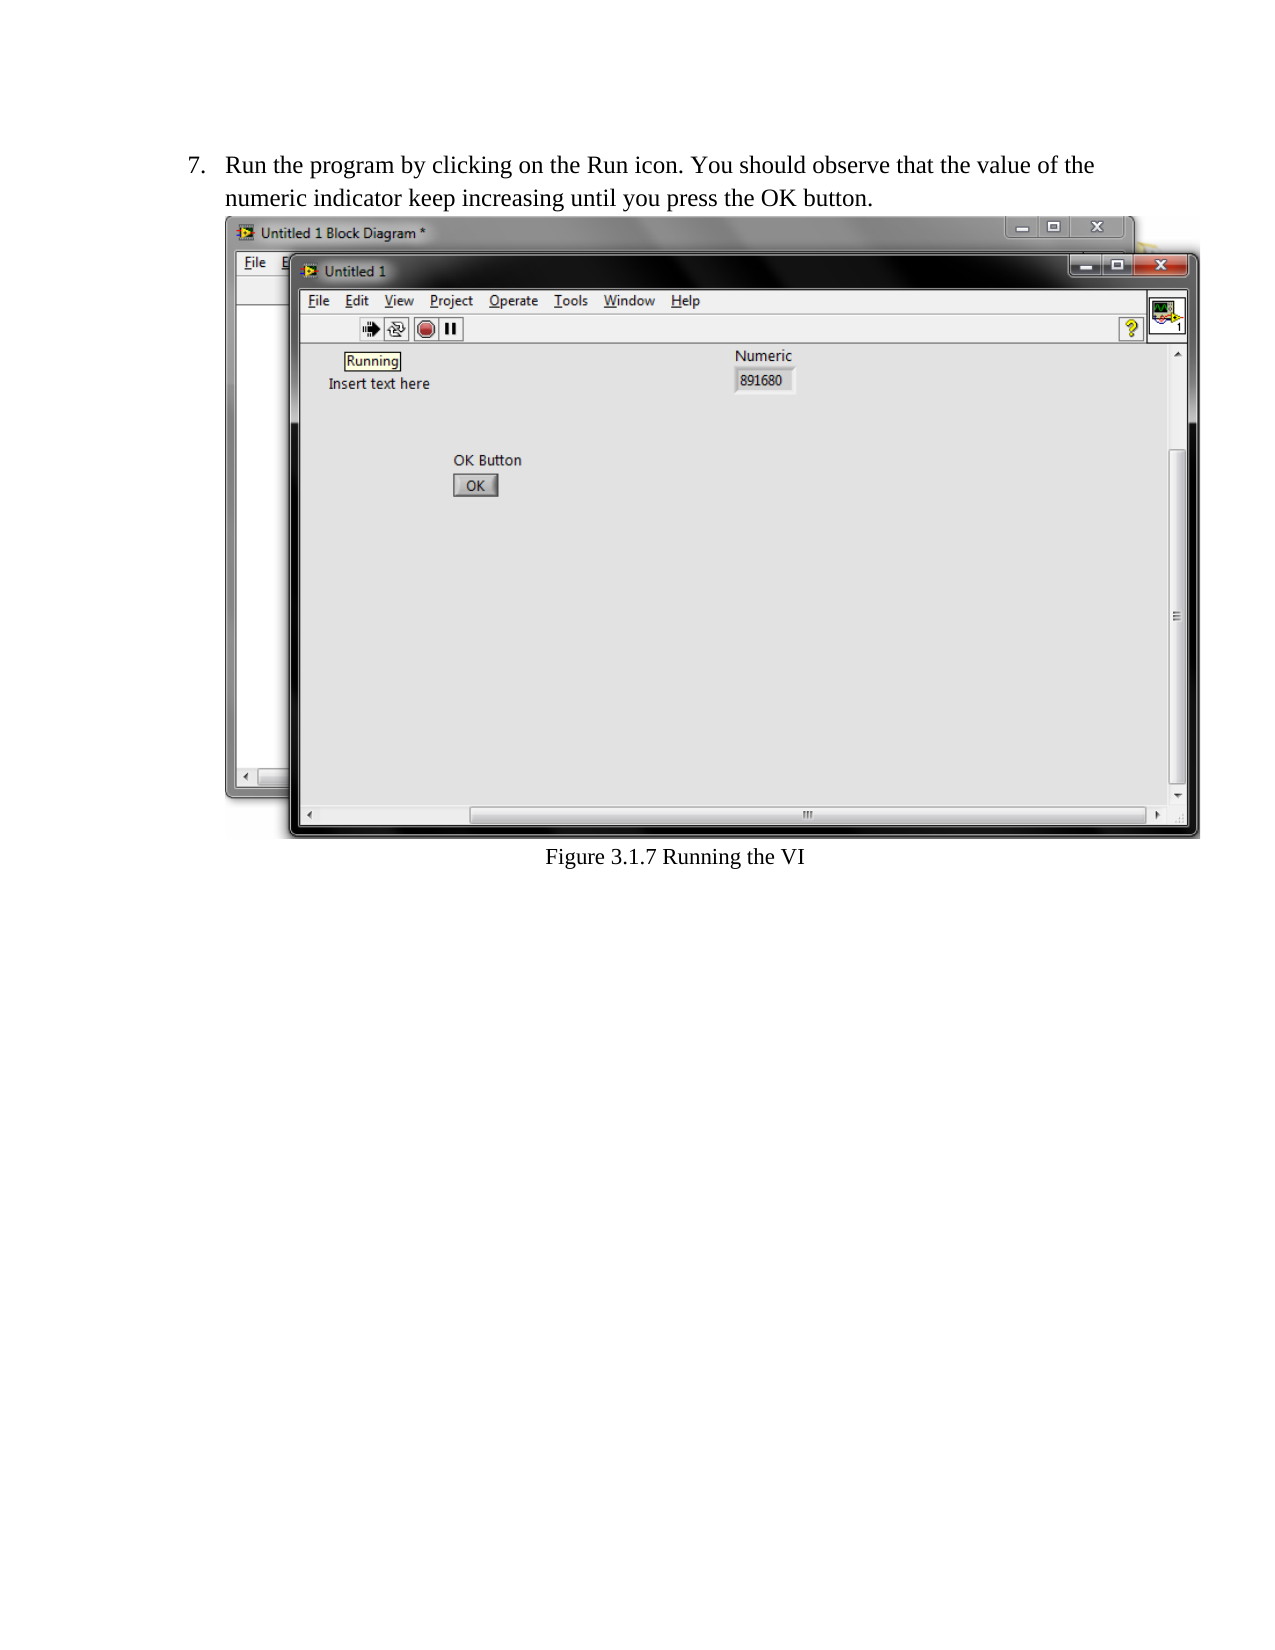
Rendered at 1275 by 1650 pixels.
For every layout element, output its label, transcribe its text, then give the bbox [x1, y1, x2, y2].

picture [225, 216, 1200, 839]
list Figure 3.1.7 Running the VI [225, 843, 1125, 869]
list Run the program by clicking on the Run icon. You should observe that the value of the numeric indicator keep increasing until you press the OK button. [187, 150, 1125, 212]
